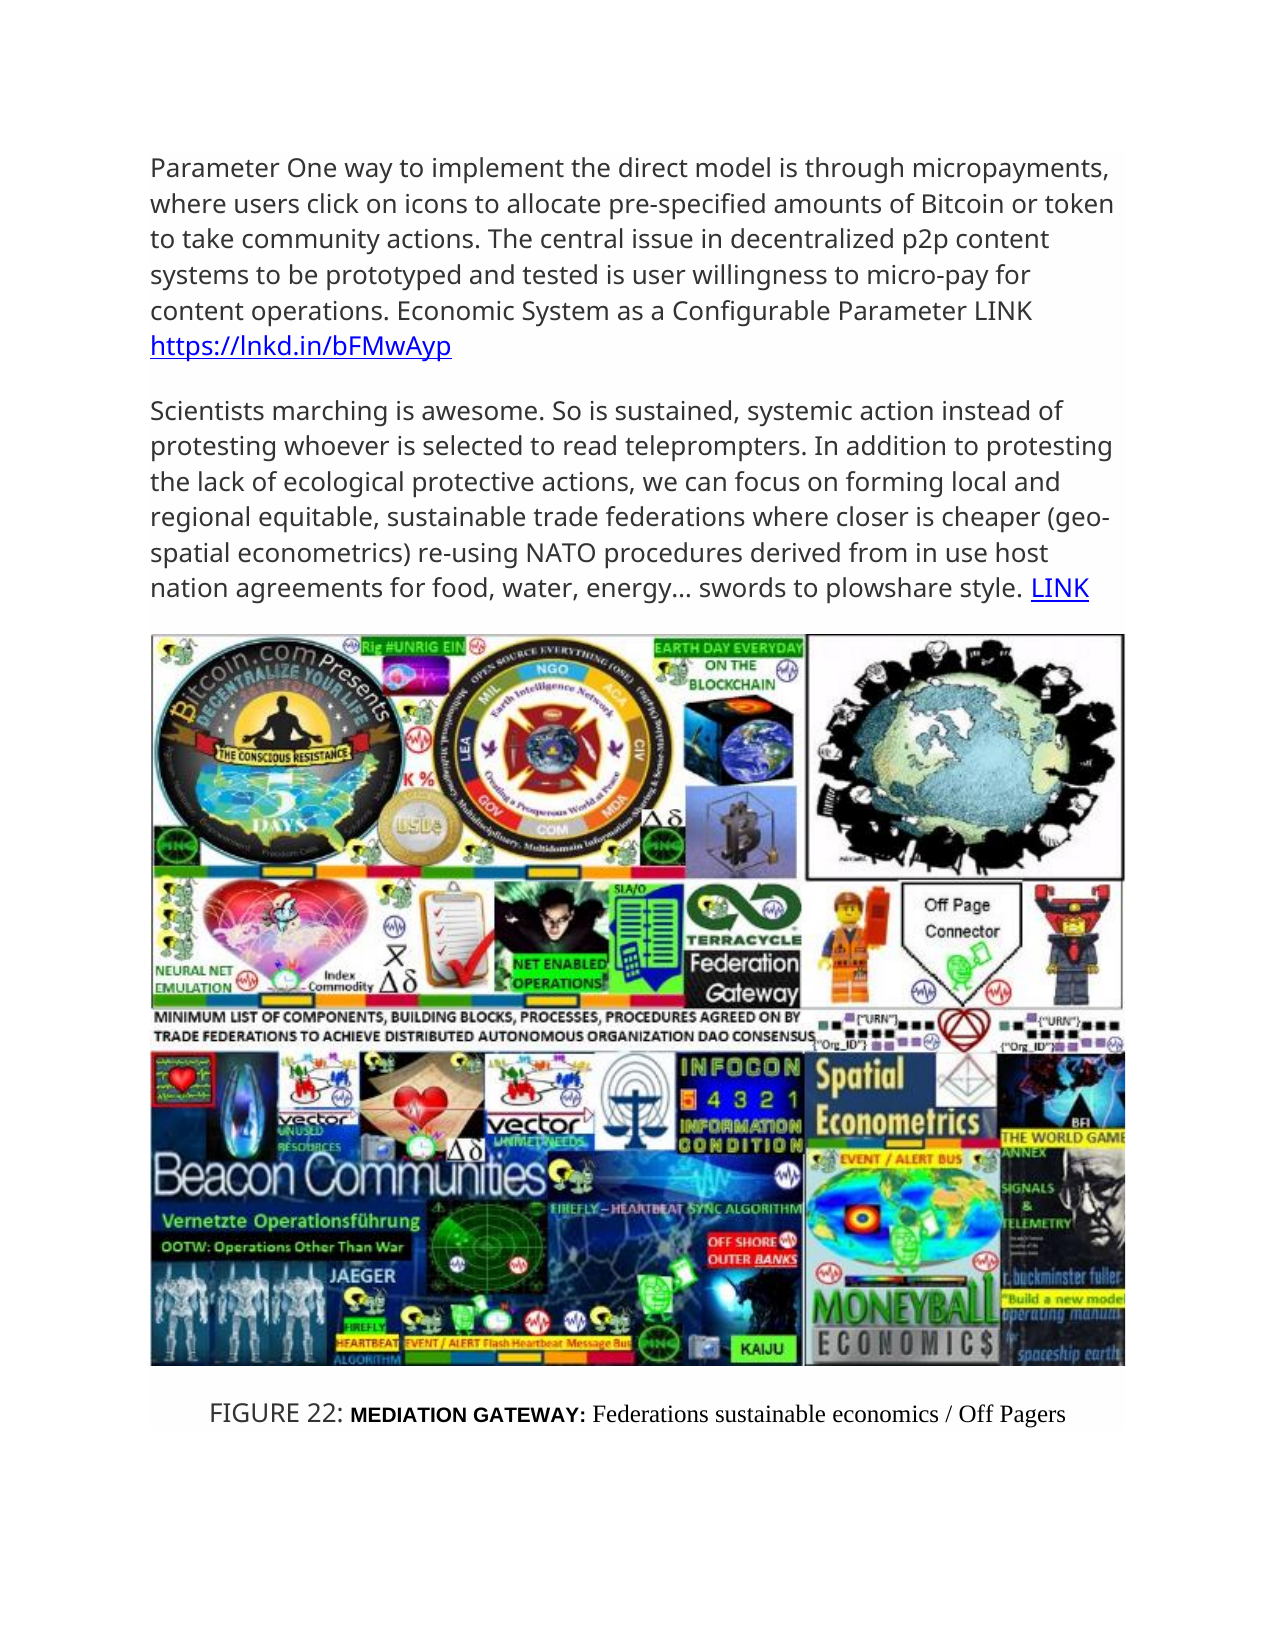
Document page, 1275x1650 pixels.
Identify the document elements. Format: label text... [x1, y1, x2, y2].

picture [150, 634, 1125, 1366]
text FIGURE 22: MEDIATION GATEWAY: Federations sustainable economics / Off Pagers [150, 1395, 1125, 1431]
text Scientists marching is awesome. So is sustained, systemic action instead of protesting whoever is selected to read teleprompters. In addition to protesting the lack of ecological protective actions, we can focus on forming local and regional equitable, sustainable trade federations where closer is cheaper (geo-spatial econometrics) re-using NATO procedures derived from in use host nation agreements for food, water, energy… swords to plowshare style. LINK [150, 392, 1125, 605]
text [150, 150, 1125, 363]
